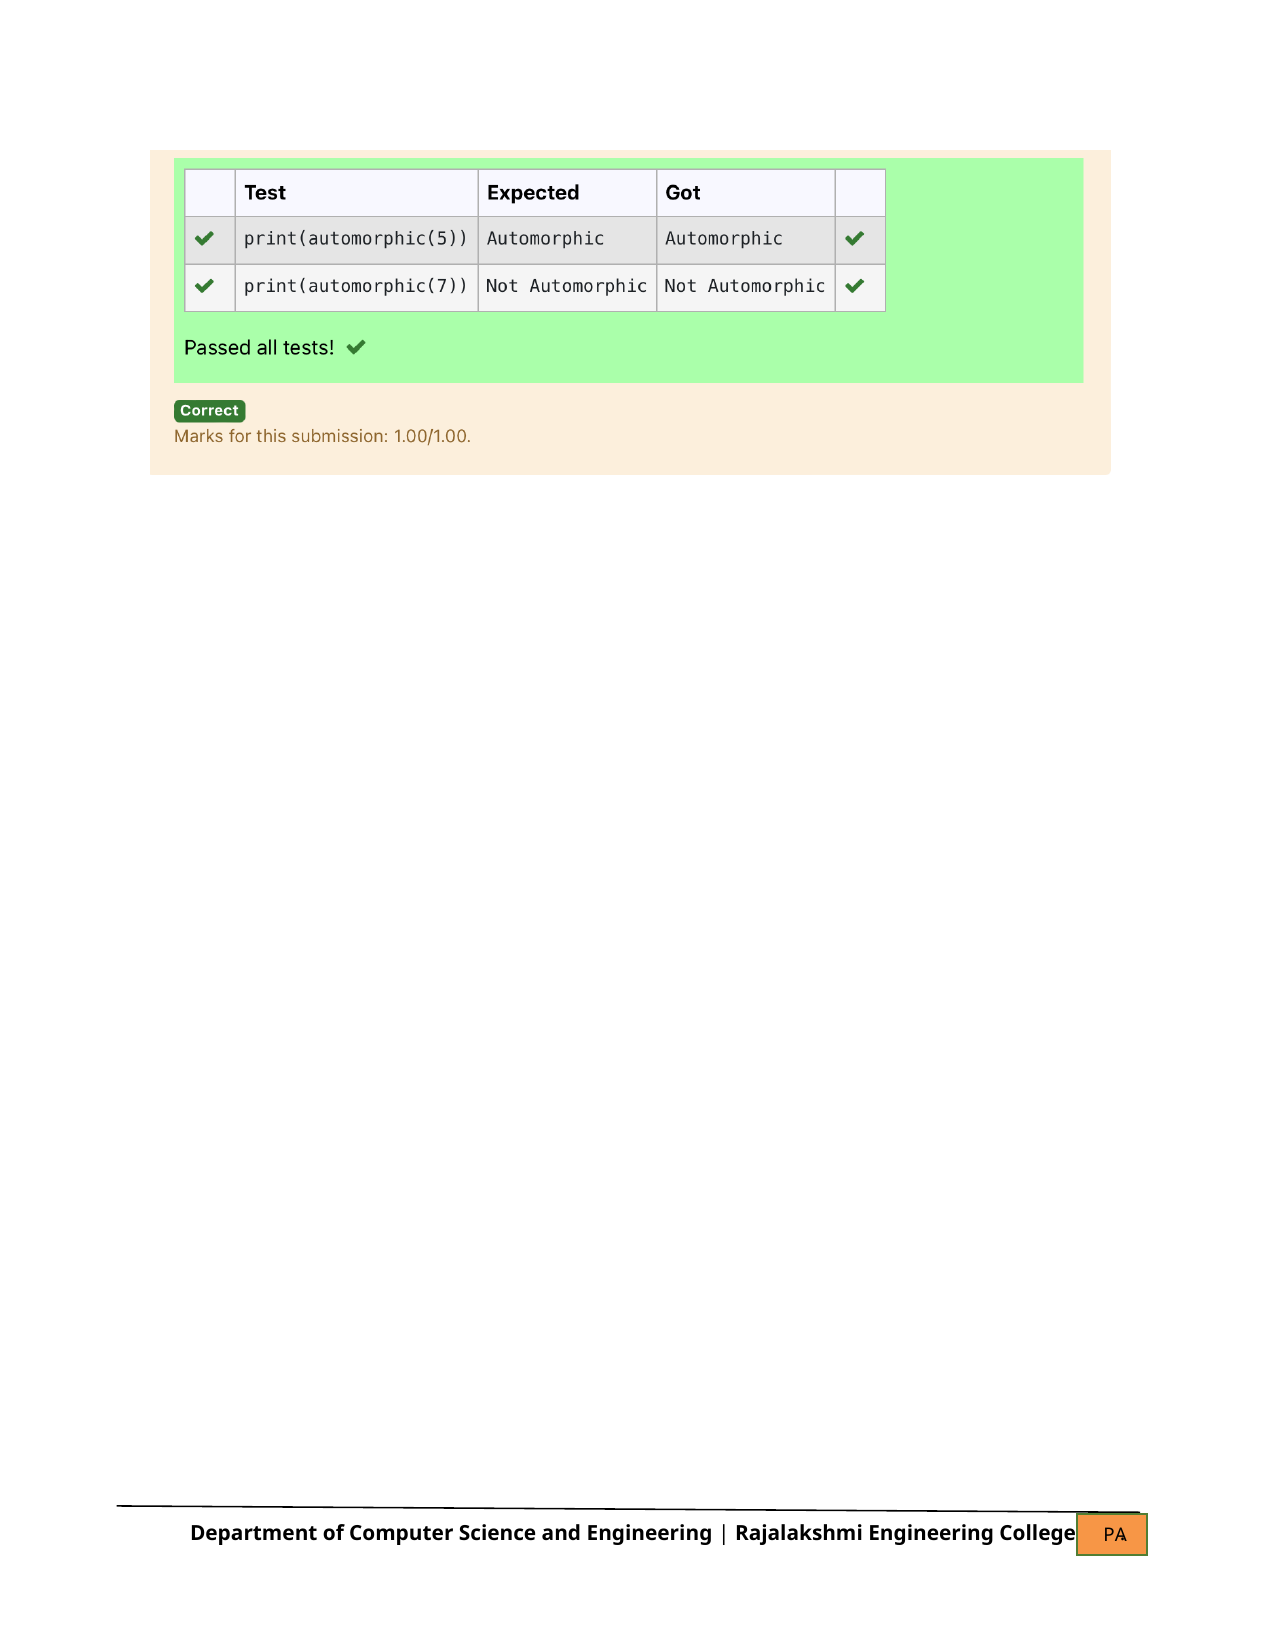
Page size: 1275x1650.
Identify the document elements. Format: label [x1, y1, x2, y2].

picture [150, 150, 1125, 475]
